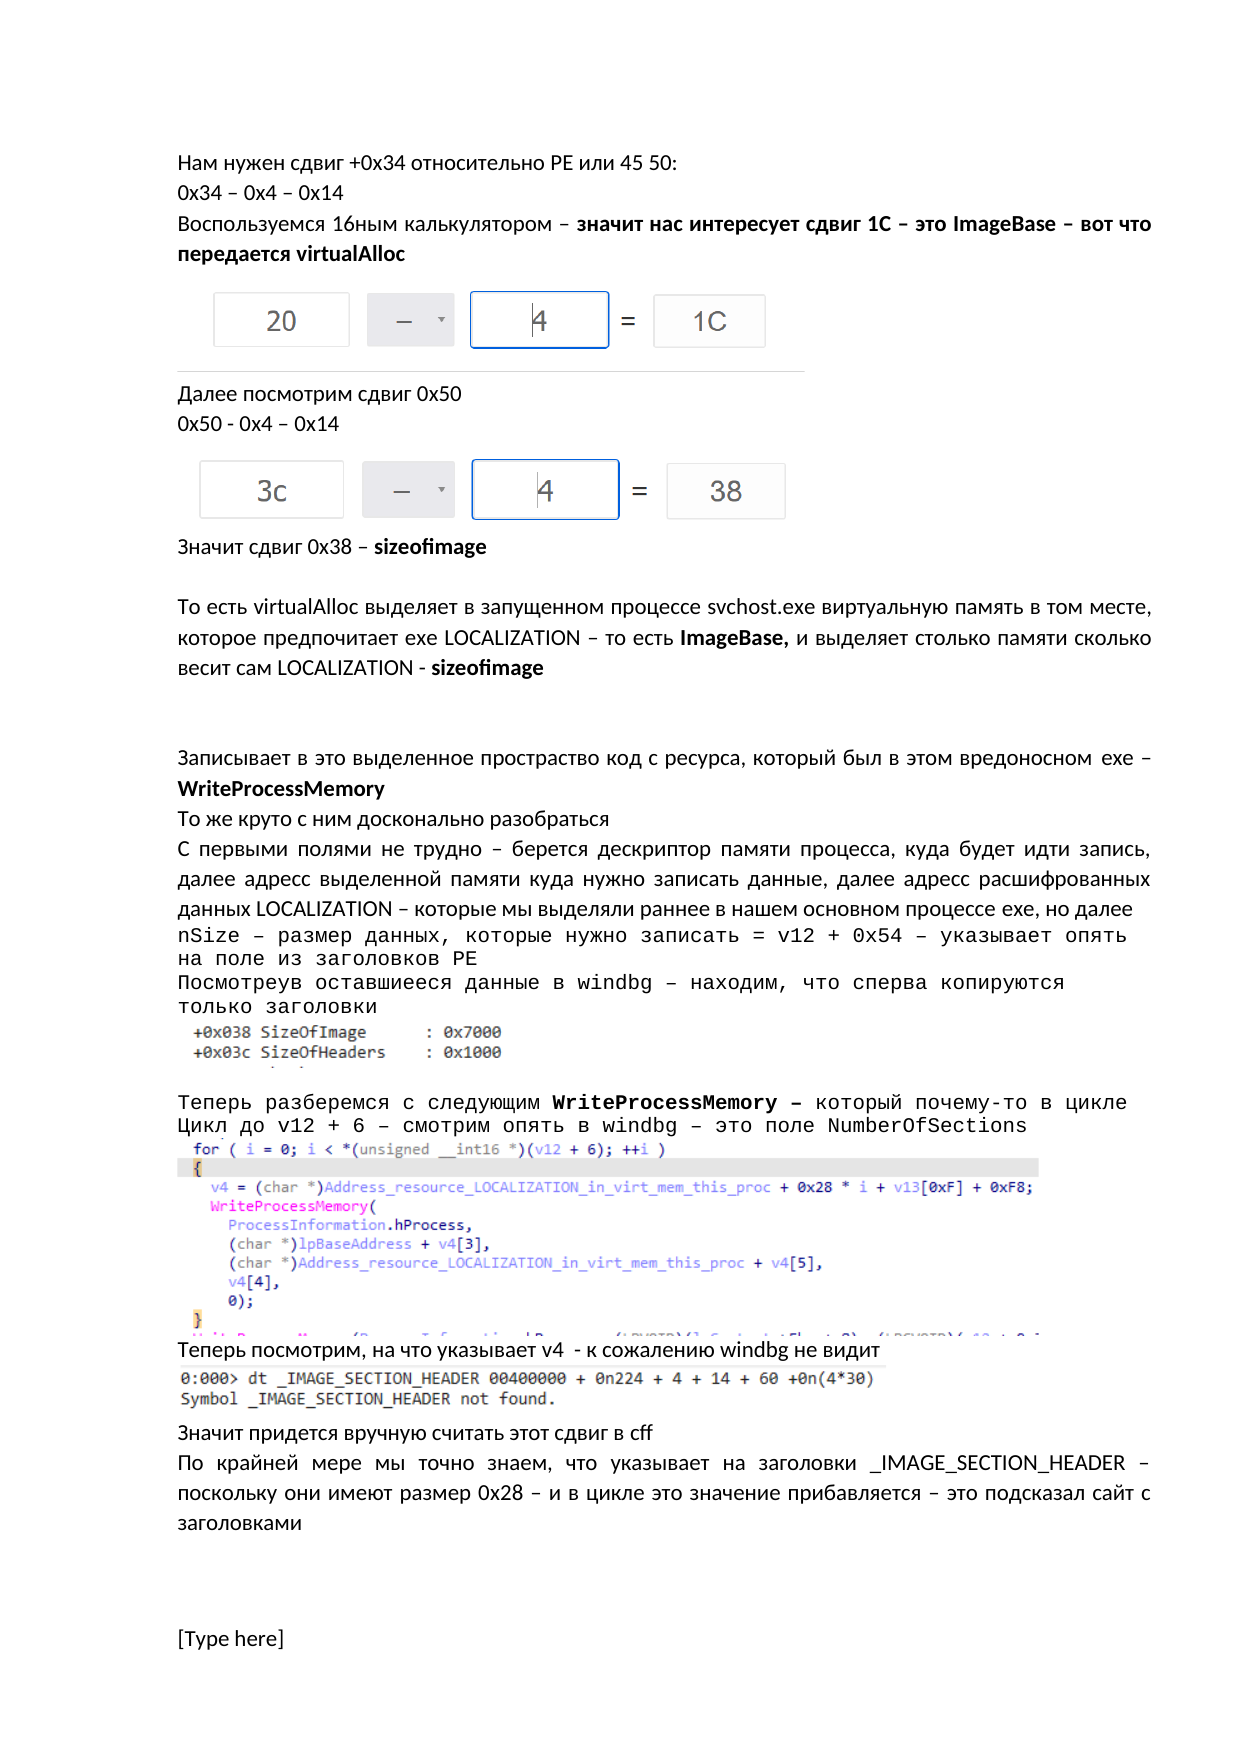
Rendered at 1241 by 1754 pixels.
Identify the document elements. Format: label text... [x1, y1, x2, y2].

text nSize – размер данных, которые нужно записать = v12 + 0x54 – указывает опять на поле из заголовков PE [177, 925, 1152, 972]
text Посмотреув оставшиееся данные в windbg – находим, что сперва копируются только заголовки [177, 972, 1152, 1019]
picture [177, 1019, 516, 1068]
text То есть virtualAlloc выделяет в запущенном процессе svchost.exe виртуальную память в том месте, которое предпочитает exe LOCALIZATION – то есть ImageBase, и выделяет столько памяти сколько весит сам LOCALIZATION - sizeofimage [177, 592, 1152, 681]
picture [177, 1365, 887, 1416]
text Далее посмотрим сдвиг 0x50 [177, 379, 1152, 407]
text Теперь разберемся с следующим WriteProcessMemory – который почему-то в цикле [177, 1092, 1152, 1115]
picture [177, 1138, 1039, 1336]
text С первыми полями не трудно – берется дескриптор памяти процесса, куда будет идти запись, далее адресс выделенной памяти куда нужно записать данные, далее адресс расшифрованных данных LOCALIZATION – которые мы выделяли раннее в нашем основном процессе exe, но далее [177, 834, 1152, 922]
text 0x50 - 0x4 – 0x14 [177, 409, 1152, 437]
text Значит сдвиг 0x38 – sizeofimage [177, 532, 1152, 560]
picture [177, 439, 798, 530]
text Воспользуемся 16ным калькулятором – значит нас интересует сдвиг 1C – это ImageBase – вот что передается virtualAlloc [177, 209, 1152, 267]
text То же круто с ним досконально разобраться [177, 804, 1152, 832]
text Записывает в это выделенное простраство код с ресурса, который был в этом вредоносном exe – WriteProcessMemory [177, 743, 1152, 802]
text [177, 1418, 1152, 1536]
text Нам нужен сдвиг +0x34 относительно PE или 45 50: [177, 148, 1152, 176]
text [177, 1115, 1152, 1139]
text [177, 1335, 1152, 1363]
picture [177, 269, 805, 377]
text 0x34 – 0x4 – 0x14 [177, 178, 1152, 207]
